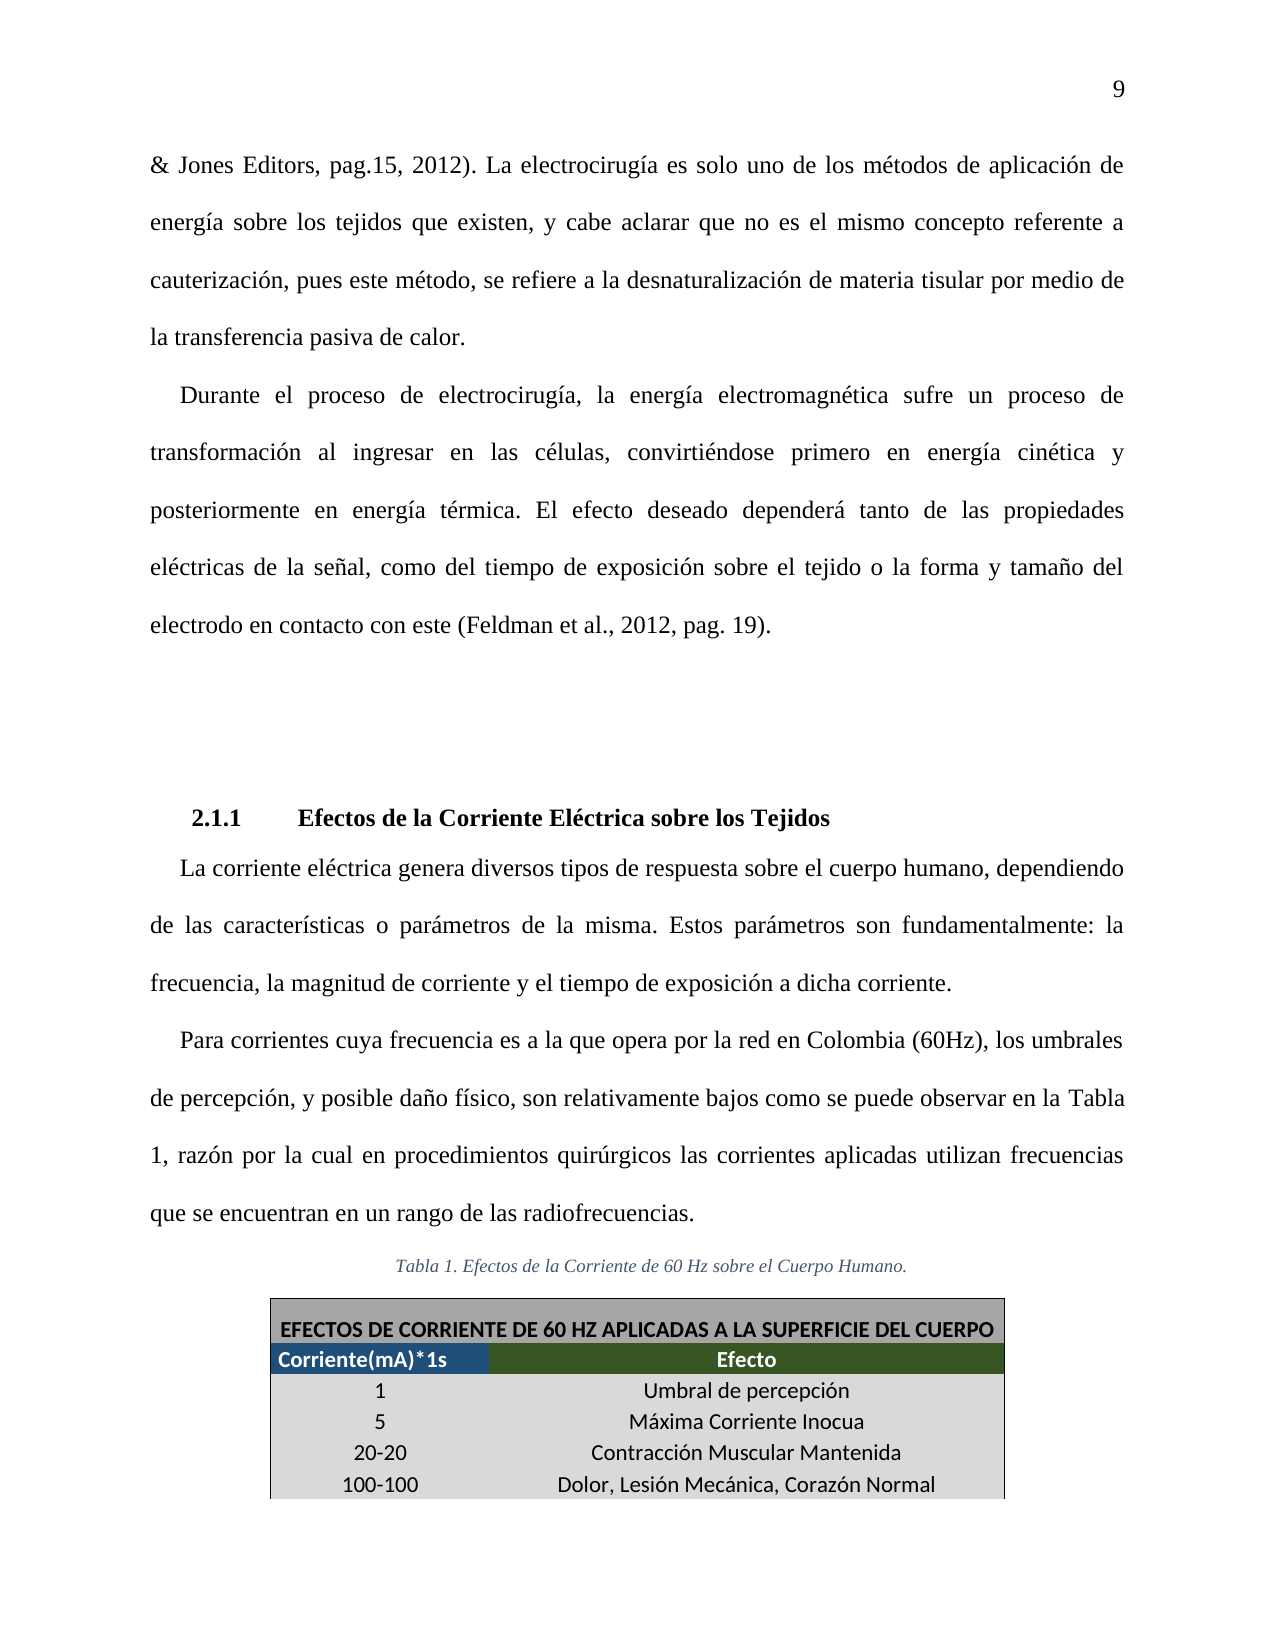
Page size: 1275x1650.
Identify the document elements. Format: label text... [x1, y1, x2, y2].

table_cell Dolor, Lesión Mecánica, Corazón Normal [489, 1468, 1004, 1499]
table_cell 100-100 [271, 1468, 489, 1499]
table_cell 20-20 [271, 1437, 489, 1468]
table_cell 5 [271, 1406, 489, 1437]
text Durante el proceso de electrocirugía, la energía electromagnética sufre un proceso de transformación al ingresar en las células, convirtiéndose primero en energía cinética y posteriormente en energía térmica. El efecto deseado dependerá tanto de las propiedades eléctricas de la señal, como del tiempo de exposición sobre el tejido o la forma y tamaño del electrodo en contacto con este (Feldman et al., 2012, pag. 19). [150, 380, 1125, 639]
table_cell Umbral de percepción [489, 1374, 1004, 1406]
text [150, 150, 1125, 351]
subtitle Efectos de la Corriente Eléctrica sobre los Tejidos [150, 803, 1125, 832]
text Para corrientes cuya frecuencia es a la que opera por la red en Colombia (60Hz), los umbrales de percepción, y posible daño físico, son relativamente bajos como se puede observar en la Tabla 1, razón por la cual en procedimientos quirúrgicos las corrientes aplicadas utilizan frecuencias que se encuentran en un rango de las radiofrecuencias. [150, 1025, 1125, 1227]
table_cell Máxima Corriente Inocua [489, 1406, 1004, 1437]
table_cell Contracción Muscular Mantenida [489, 1437, 1004, 1468]
table_header EFECTOS DE CORRIENTE DE 60 HZ APLICADAS A LA SUPERFICIE DEL CUERPO [271, 1299, 1004, 1343]
table_cell 1 [271, 1374, 489, 1406]
table_cell Corriente(mA)*1s [271, 1343, 489, 1374]
table_cell Efecto [489, 1343, 1004, 1374]
text Tabla 1. Efectos de la Corriente de 60 Hz sobre el Cuerpo Humano. [150, 1255, 1125, 1277]
text La corriente eléctrica genera diversos tipos de respuesta sobre el cuerpo humano, dependiendo de las características o parámetros de la misma. Estos parámetros son fundamentalmente: la frecuencia, la magnitud de corriente y el tiempo de exposición a dicha corriente. [150, 853, 1125, 997]
